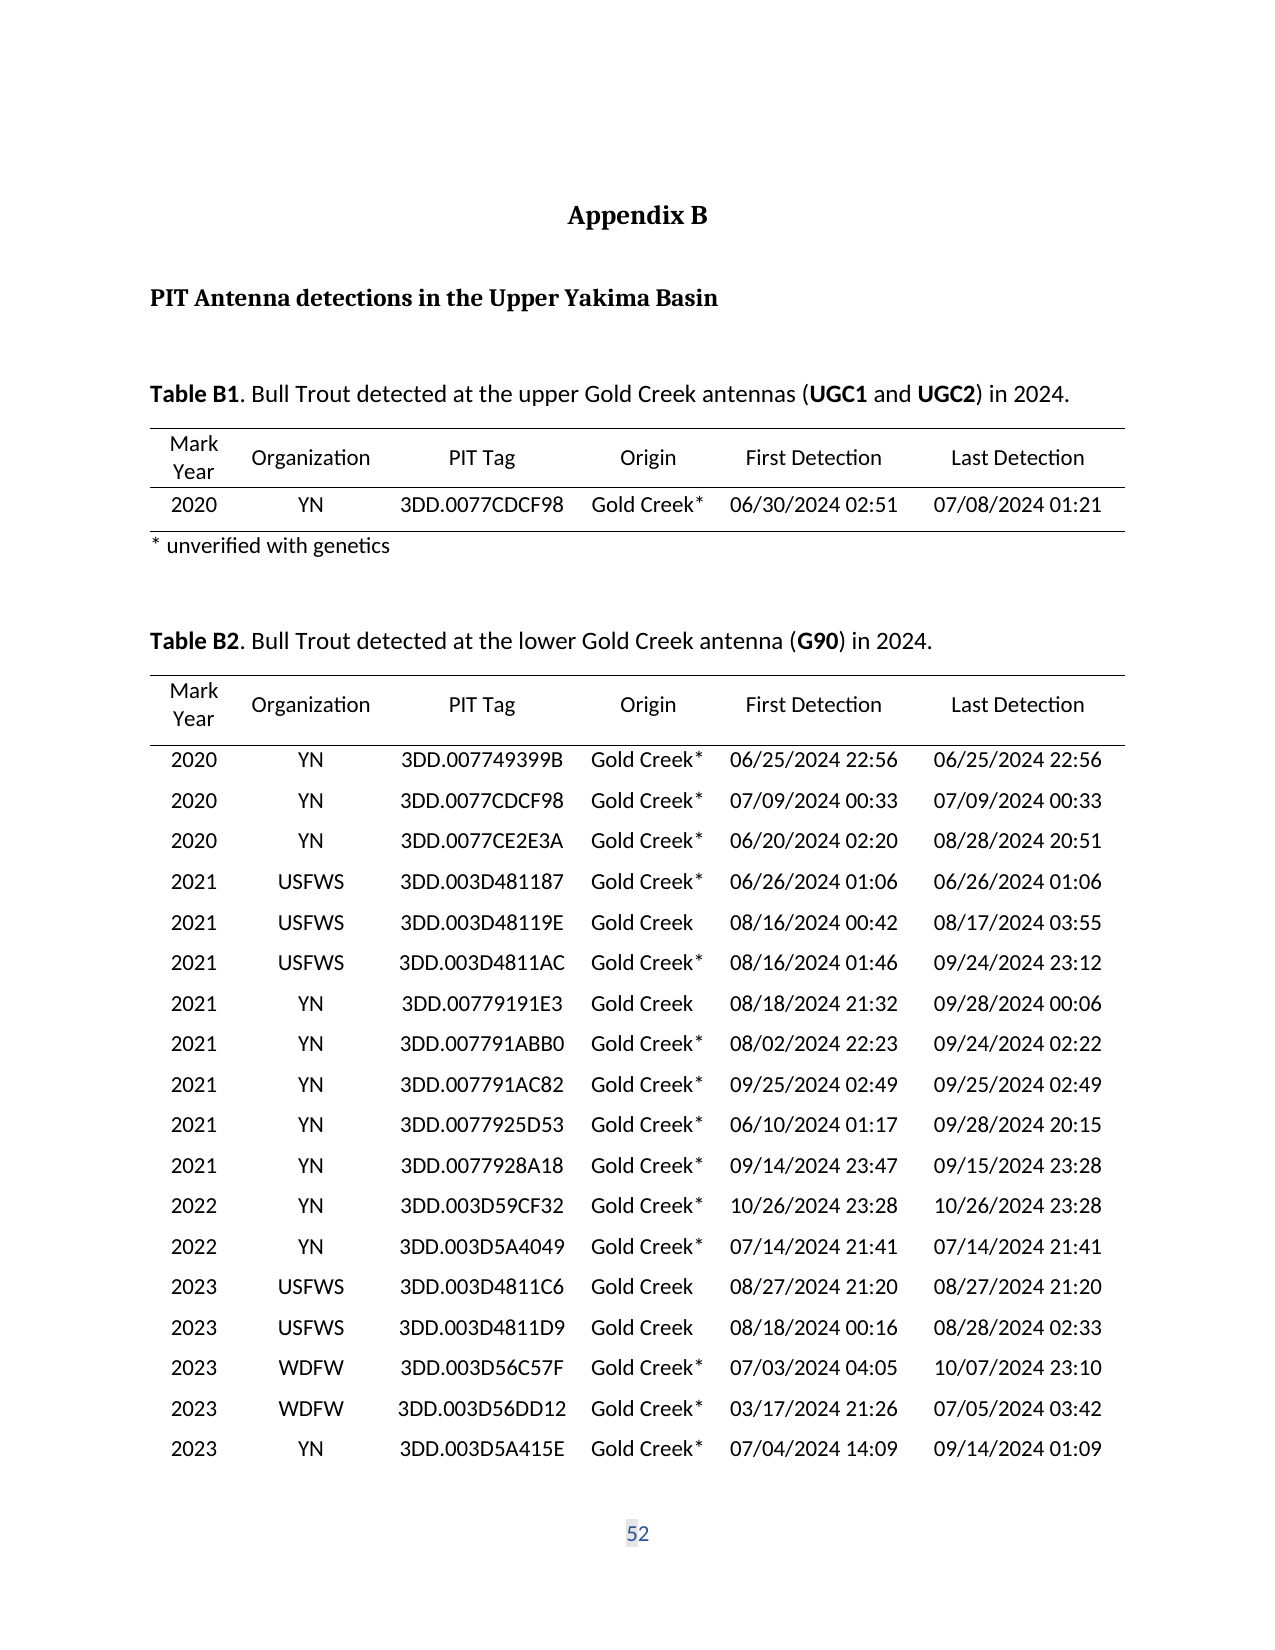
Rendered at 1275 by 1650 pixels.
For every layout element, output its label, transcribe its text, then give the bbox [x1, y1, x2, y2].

table_cell 2022 [150, 1191, 237, 1232]
table_cell USFWS [238, 867, 384, 908]
table_cell 3DD.0077CDCF98 [384, 786, 579, 827]
table_cell 3DD.003D481187 [384, 867, 579, 908]
table_cell 06/26/2024 01:06 [717, 867, 911, 908]
table_cell YN [238, 989, 384, 1029]
table_cell Gold Creek* [580, 488, 717, 531]
text Table B2. Bull Trout detected at the lower Gold Creek antenna (G90) in 2024. [150, 625, 1125, 656]
table_cell 09/14/2024 23:47 [717, 1151, 911, 1191]
table_header Last Detection [911, 676, 1125, 744]
table_cell 3DD.007791AC82 [384, 1070, 579, 1110]
table_cell 3DD.0077925D53 [384, 1110, 579, 1151]
table_cell 2023 [150, 1434, 237, 1475]
table_header Organization [238, 429, 384, 487]
table_cell 06/26/2024 01:06 [911, 867, 1125, 908]
table_cell 09/28/2024 20:15 [911, 1110, 1125, 1151]
table_cell Gold Creek [580, 908, 717, 948]
table_cell Gold Creek* [580, 1151, 717, 1191]
table_cell 2020 [150, 827, 237, 867]
table_cell 3DD.003D4811AC [384, 948, 579, 989]
table_cell USFWS [238, 1313, 384, 1353]
table_header Last Detection [911, 429, 1125, 487]
table_cell 07/09/2024 00:33 [911, 786, 1125, 827]
table_cell 10/07/2024 23:10 [911, 1353, 1125, 1394]
table_cell 2023 [150, 1313, 237, 1353]
table_cell 08/18/2024 00:16 [717, 1313, 911, 1353]
table_header Mark Year [150, 676, 237, 744]
table_cell Gold Creek* [580, 1110, 717, 1151]
table_cell USFWS [238, 948, 384, 989]
table_cell Gold Creek [580, 1313, 717, 1353]
table_cell Gold Creek* [580, 948, 717, 989]
table_cell 2021 [150, 1110, 237, 1151]
table_cell 2023 [150, 1394, 237, 1434]
table_cell 08/27/2024 21:20 [911, 1272, 1125, 1313]
table_cell 08/28/2024 02:33 [911, 1313, 1125, 1353]
table_cell 2023 [150, 1272, 237, 1313]
table_cell 08/16/2024 00:42 [717, 908, 911, 948]
table_cell 3DD.003D5A4049 [384, 1232, 579, 1272]
table_cell 2020 [150, 746, 237, 786]
table_cell USFWS [238, 1272, 384, 1313]
table_cell YN [238, 1191, 384, 1232]
table_cell 06/20/2024 02:20 [717, 827, 911, 867]
table_cell 09/25/2024 02:49 [911, 1070, 1125, 1110]
table_cell 07/14/2024 21:41 [717, 1232, 911, 1272]
table_cell 3DD.003D4811D9 [384, 1313, 579, 1353]
table_cell YN [238, 746, 384, 786]
table_cell 07/05/2024 03:42 [911, 1394, 1125, 1434]
table_cell YN [238, 786, 384, 827]
table_cell Gold Creek* [580, 1029, 717, 1070]
table_header Mark Year [150, 429, 237, 487]
table_cell 09/24/2024 02:22 [911, 1029, 1125, 1070]
table_cell 3DD.003D56DD12 [384, 1394, 579, 1434]
table_cell 2022 [150, 1232, 237, 1272]
table_cell 09/24/2024 23:12 [911, 948, 1125, 989]
table_cell Gold Creek [580, 989, 717, 1029]
table_cell 06/10/2024 01:17 [717, 1110, 911, 1151]
table_cell Gold Creek* [580, 786, 717, 827]
table_cell YN [238, 1029, 384, 1070]
table_cell YN [238, 1434, 384, 1475]
table_cell YN [238, 488, 384, 531]
table_cell YN [238, 827, 384, 867]
table_header Origin [580, 429, 717, 487]
table_cell 2021 [150, 1029, 237, 1070]
subtitle Appendix B [150, 200, 1125, 231]
text * unverified with genetics [150, 532, 1125, 559]
table_cell USFWS [238, 908, 384, 948]
table_cell Gold Creek* [580, 1070, 717, 1110]
table_cell 07/14/2024 21:41 [911, 1232, 1125, 1272]
table_cell 3DD.003D5A415E [384, 1434, 579, 1475]
table_header Organization [238, 676, 384, 744]
table_cell Gold Creek* [580, 827, 717, 867]
table_cell Gold Creek* [580, 867, 717, 908]
table_cell 2021 [150, 1070, 237, 1110]
table_cell 03/17/2024 21:26 [717, 1394, 911, 1434]
table_cell 07/03/2024 04:05 [717, 1353, 911, 1394]
table_cell 2021 [150, 867, 237, 908]
table_cell Gold Creek [580, 1272, 717, 1313]
table_cell 2021 [150, 989, 237, 1029]
table_cell 08/17/2024 03:55 [911, 908, 1125, 948]
table_cell 09/28/2024 00:06 [911, 989, 1125, 1029]
table_cell 3DD.0077928A18 [384, 1151, 579, 1191]
table_cell 09/15/2024 23:28 [911, 1151, 1125, 1191]
table_cell 08/28/2024 20:51 [911, 827, 1125, 867]
table_header First Detection [717, 429, 911, 487]
table_cell 06/25/2024 22:56 [911, 746, 1125, 786]
table_cell Gold Creek* [580, 1232, 717, 1272]
table_cell Gold Creek* [580, 1191, 717, 1232]
table_cell Gold Creek* [580, 1353, 717, 1394]
table_cell 3DD.0077CE2E3A [384, 827, 579, 867]
table_cell 2021 [150, 948, 237, 989]
table_cell 08/16/2024 01:46 [717, 948, 911, 989]
table_cell 09/25/2024 02:49 [717, 1070, 911, 1110]
table_cell 2020 [150, 786, 237, 827]
table_cell 3DD.00779191E3 [384, 989, 579, 1029]
table_cell 10/26/2024 23:28 [911, 1191, 1125, 1232]
table_cell 3DD.003D56C57F [384, 1353, 579, 1394]
table_cell 10/26/2024 23:28 [717, 1191, 911, 1232]
table_header First Detection [717, 676, 911, 744]
table_header PIT Tag [384, 429, 579, 487]
table_cell 06/25/2024 22:56 [717, 746, 911, 786]
table_cell 2021 [150, 1151, 237, 1191]
text Table B1. Bull Trout detected at the upper Gold Creek antennas (UGC1 and UGC2) in 2024. [150, 378, 1125, 409]
table_cell WDFW [238, 1353, 384, 1394]
table_cell Gold Creek* [580, 746, 717, 786]
table_cell 3DD.003D59CF32 [384, 1191, 579, 1232]
table_cell 07/09/2024 00:33 [717, 786, 911, 827]
table_cell 08/27/2024 21:20 [717, 1272, 911, 1313]
table_cell WDFW [238, 1394, 384, 1434]
table_cell 08/18/2024 21:32 [717, 989, 911, 1029]
table_cell YN [238, 1232, 384, 1272]
table_cell 07/08/2024 01:21 [911, 488, 1125, 531]
table_cell 3DD.003D4811C6 [384, 1272, 579, 1313]
table_cell 3DD.0077CDCF98 [384, 488, 579, 531]
table_cell 08/02/2024 22:23 [717, 1029, 911, 1070]
table_cell Gold Creek* [580, 1394, 717, 1434]
table_cell Gold Creek* [580, 1434, 717, 1475]
table_cell 06/30/2024 02:51 [717, 488, 911, 531]
subtitle PIT Antenna detections in the Upper Yakima Basin [150, 283, 1125, 312]
table_cell YN [238, 1151, 384, 1191]
table_cell YN [238, 1070, 384, 1110]
table_cell 07/04/2024 14:09 [717, 1434, 911, 1475]
table_cell 2023 [150, 1353, 237, 1394]
table_cell 2020 [150, 488, 237, 531]
table_cell YN [238, 1110, 384, 1151]
table_header Origin [580, 676, 717, 744]
table_cell 3DD.003D48119E [384, 908, 579, 948]
table_header PIT Tag [384, 676, 579, 744]
table_cell 3DD.007791ABB0 [384, 1029, 579, 1070]
table_cell 3DD.007749399B [384, 746, 579, 786]
table_cell 09/14/2024 01:09 [911, 1434, 1125, 1475]
table_cell 2021 [150, 908, 237, 948]
